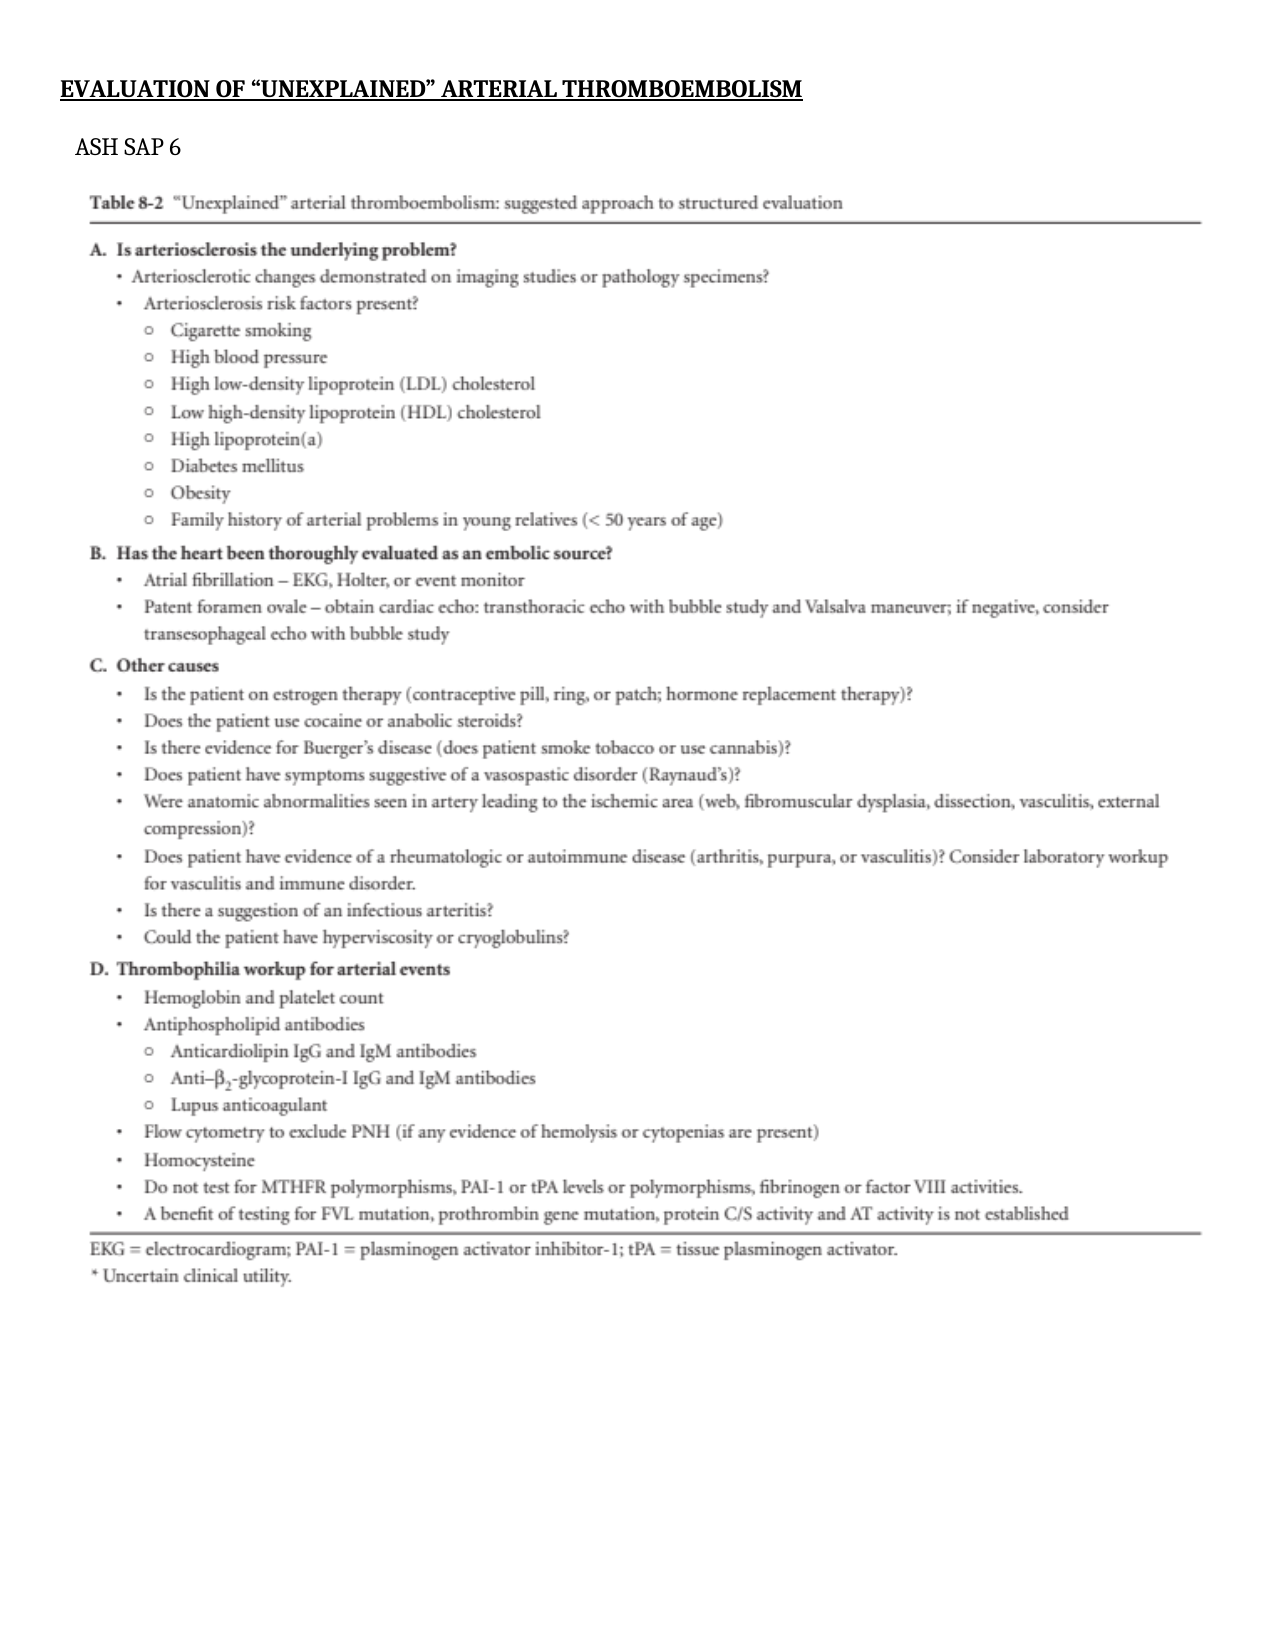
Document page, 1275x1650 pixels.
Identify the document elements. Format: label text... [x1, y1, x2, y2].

text ASH SAP 6 [75, 132, 1200, 161]
subtitle Evaluation of “Unexplained” arterial Thromboembolism [60, 75, 1200, 104]
